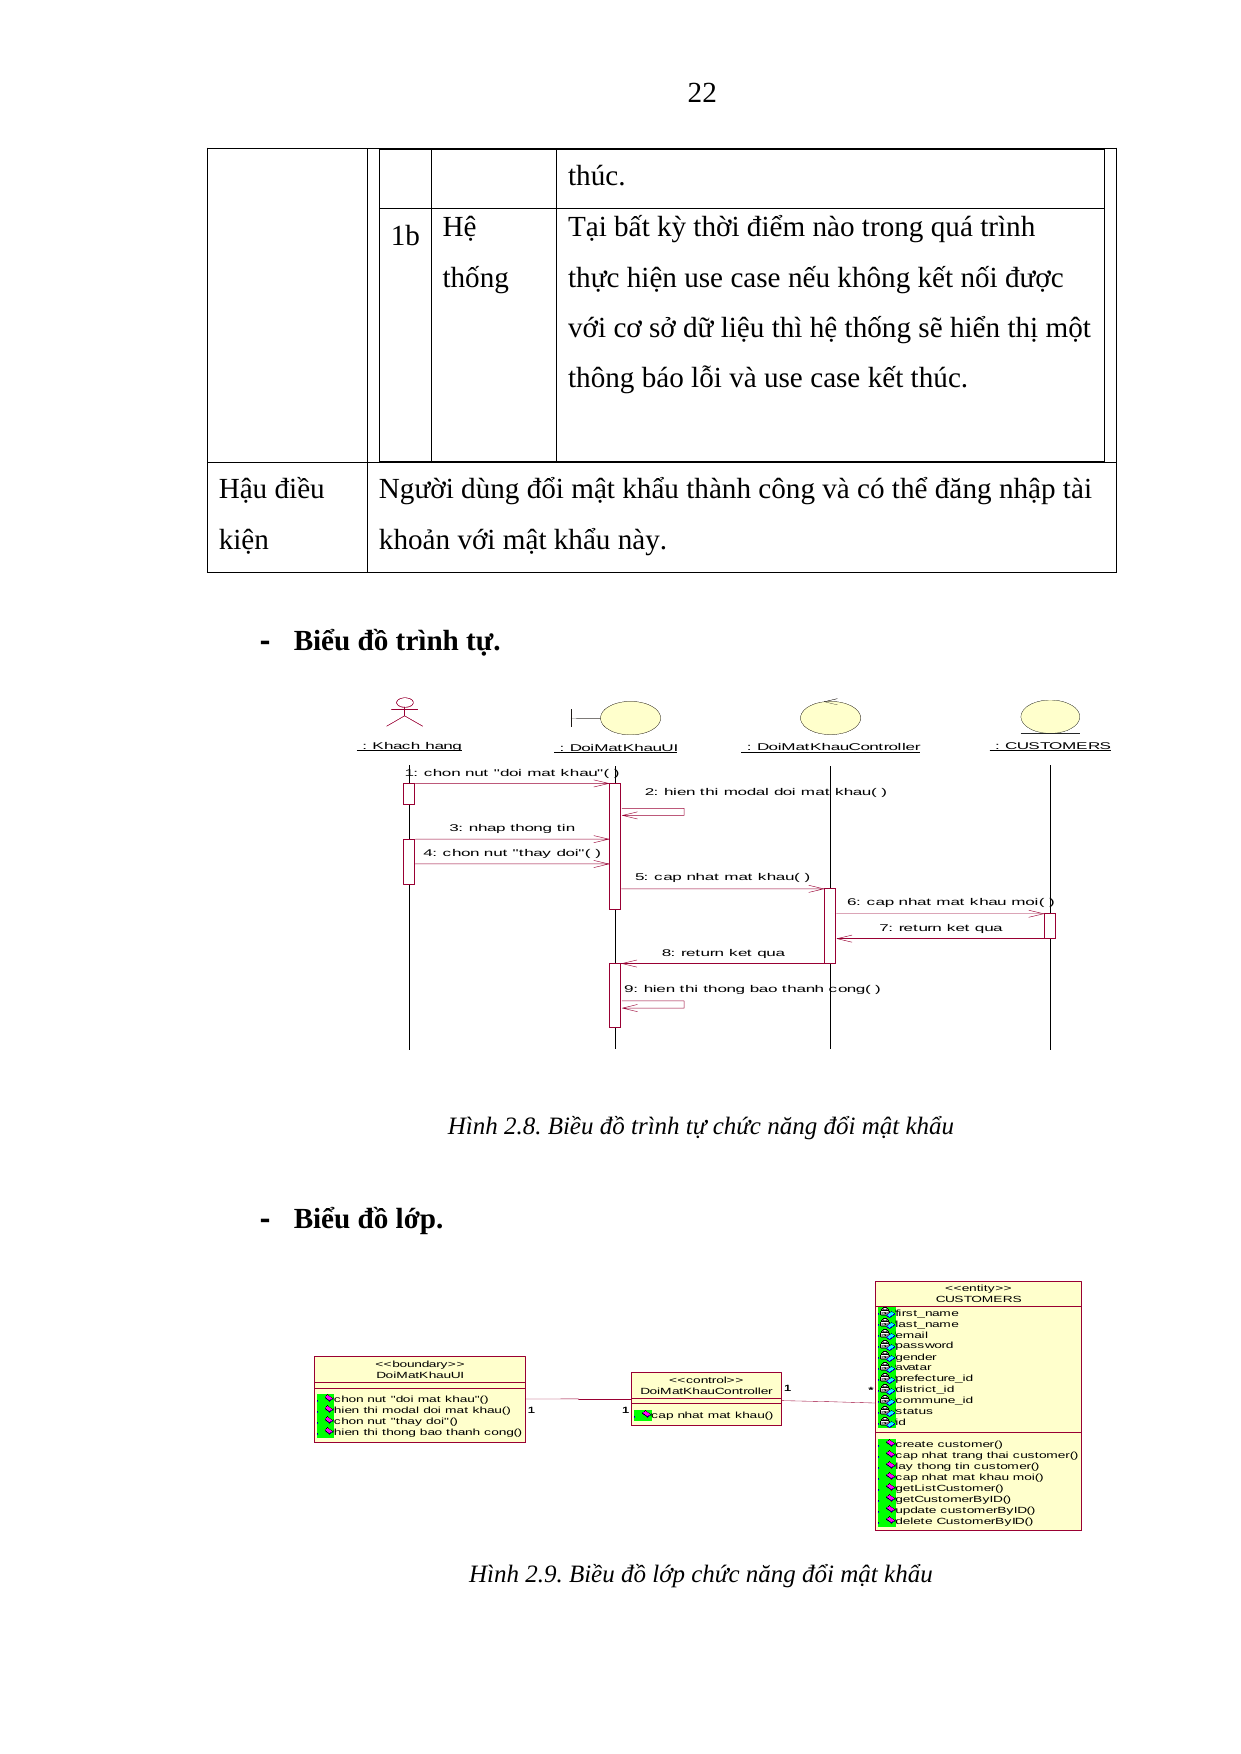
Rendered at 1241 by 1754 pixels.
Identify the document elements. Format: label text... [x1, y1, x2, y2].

table_cell [557, 209, 1104, 461]
list Biểu đồ lớp. [256, 1201, 1122, 1237]
table_cell [368, 149, 379, 462]
table_cell Người dùng đổi mật khẩu thành công và có thể đăng nhập tài khoản với mật khẩu này. [368, 463, 1116, 572]
text Hình 2.9. Biều đồ lớp chức năng đổi mật khẩu [207, 1559, 1122, 1587]
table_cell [208, 149, 367, 462]
text Hình 2.8. Biều đồ trình tự chức năng đổi mật khẩu [207, 1111, 1122, 1140]
table_cell [380, 150, 431, 208]
list Biểu đồ trình tự. [256, 623, 1122, 659]
table_cell Hậu điều kiện [208, 463, 367, 572]
table_cell [557, 150, 1104, 208]
table_cell [432, 209, 556, 461]
table_cell [1105, 149, 1116, 462]
table_cell [380, 209, 431, 461]
table_cell [432, 150, 556, 208]
